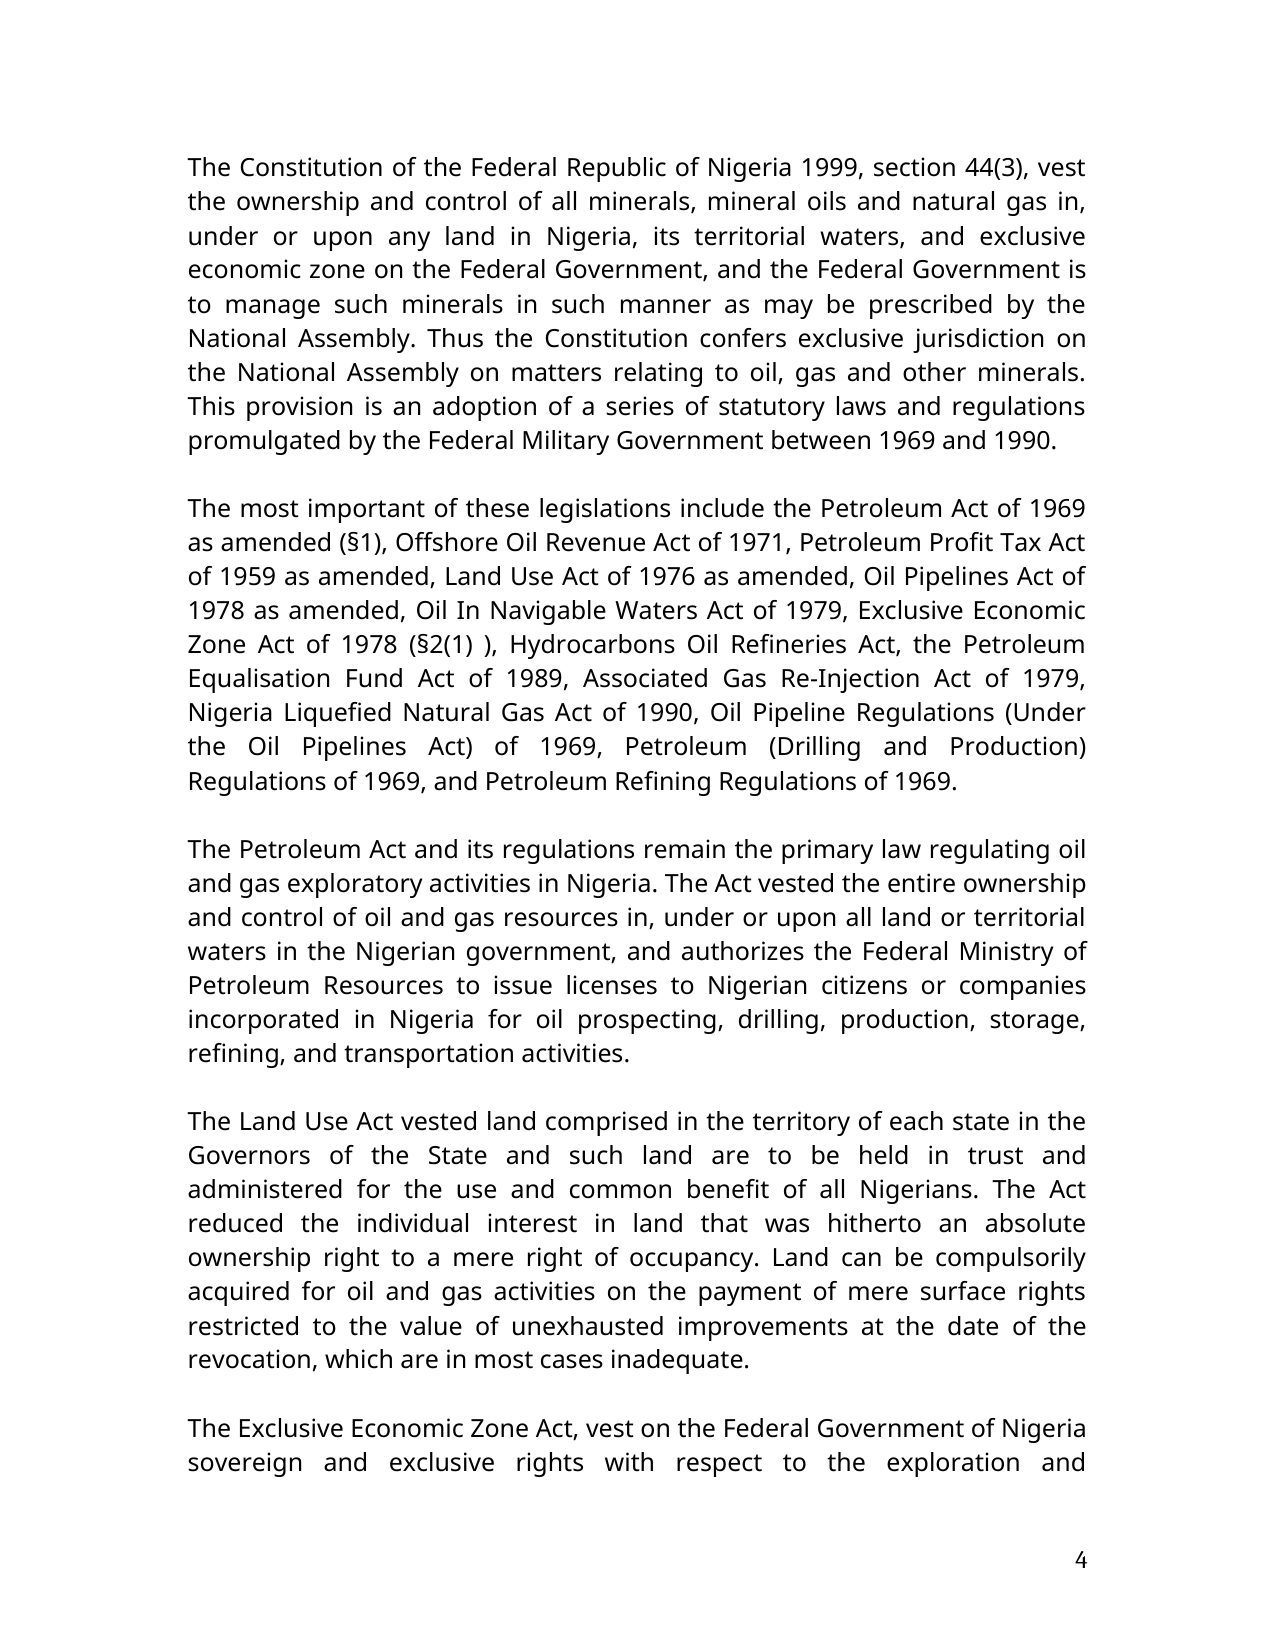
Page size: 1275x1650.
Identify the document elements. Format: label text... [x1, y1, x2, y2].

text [187, 1410, 1087, 1478]
text The Constitution of the Federal Republic of Nigeria 1999, section 44(3), vest the ownership and control of all minerals, mineral oils and natural gas in, under or upon any land in Nigeria, its territorial waters, and exclusive economic zone on the Federal Government, and the Federal Government is to manage such minerals in such manner as may be prescribed by the National Assembly. Thus the Constitution confers exclusive jurisdiction on the National Assembly on matters relating to oil, gas and other minerals. This provision is an adoption of a series of statutory laws and regulations promulgated by the Federal Military Government between 1969 and 1990. [187, 150, 1087, 457]
text The most important of these legislations include the Petroleum Act of 1969 as amended (§1), Offshore Oil Revenue Act of 1971, Petroleum Profit Tax Act of 1959 as amended, Land Use Act of 1976 as amended, Oil Pipelines Act of 1978 as amended, Oil In Navigable Waters Act of 1979, Exclusive Economic Zone Act of 1978 (§2(1) ), Hydrocarbons Oil Refineries Act, the Petroleum Equalisation Fund Act of 1989, Associated Gas Re-Injection Act of 1979, Nigeria Liquefied Natural Gas Act of 1990, Oil Pipeline Regulations (Under the Oil Pipelines Act) of 1969, Petroleum (Drilling and Production) Regulations of 1969, and Petroleum Refining Regulations of 1969. [187, 491, 1087, 797]
text The Land Use Act vested land comprised in the territory of each state in the Governors of the State and such land are to be held in trust and administered for the use and common benefit of all Nigerians. The Act reduced the individual interest in land that was hitherto an absolute ownership right to a mere right of occupancy. Land can be compulsorily acquired for oil and gas activities on the payment of mere surface rights restricted to the value of unexhausted improvements at the date of the revocation, which are in most cases inadequate. [187, 1104, 1087, 1376]
text The Petroleum Act and its regulations remain the primary law regulating oil and gas exploratory activities in Nigeria. The Act vested the entire ownership and control of oil and gas resources in, under or upon all land or territorial waters in the Nigerian government, and authorizes the Federal Ministry of Petroleum Resources to issue licenses to Nigerian citizens or companies incorporated in Nigeria for oil prospecting, drilling, production, storage, refining, and transportation activities. [187, 831, 1087, 1070]
